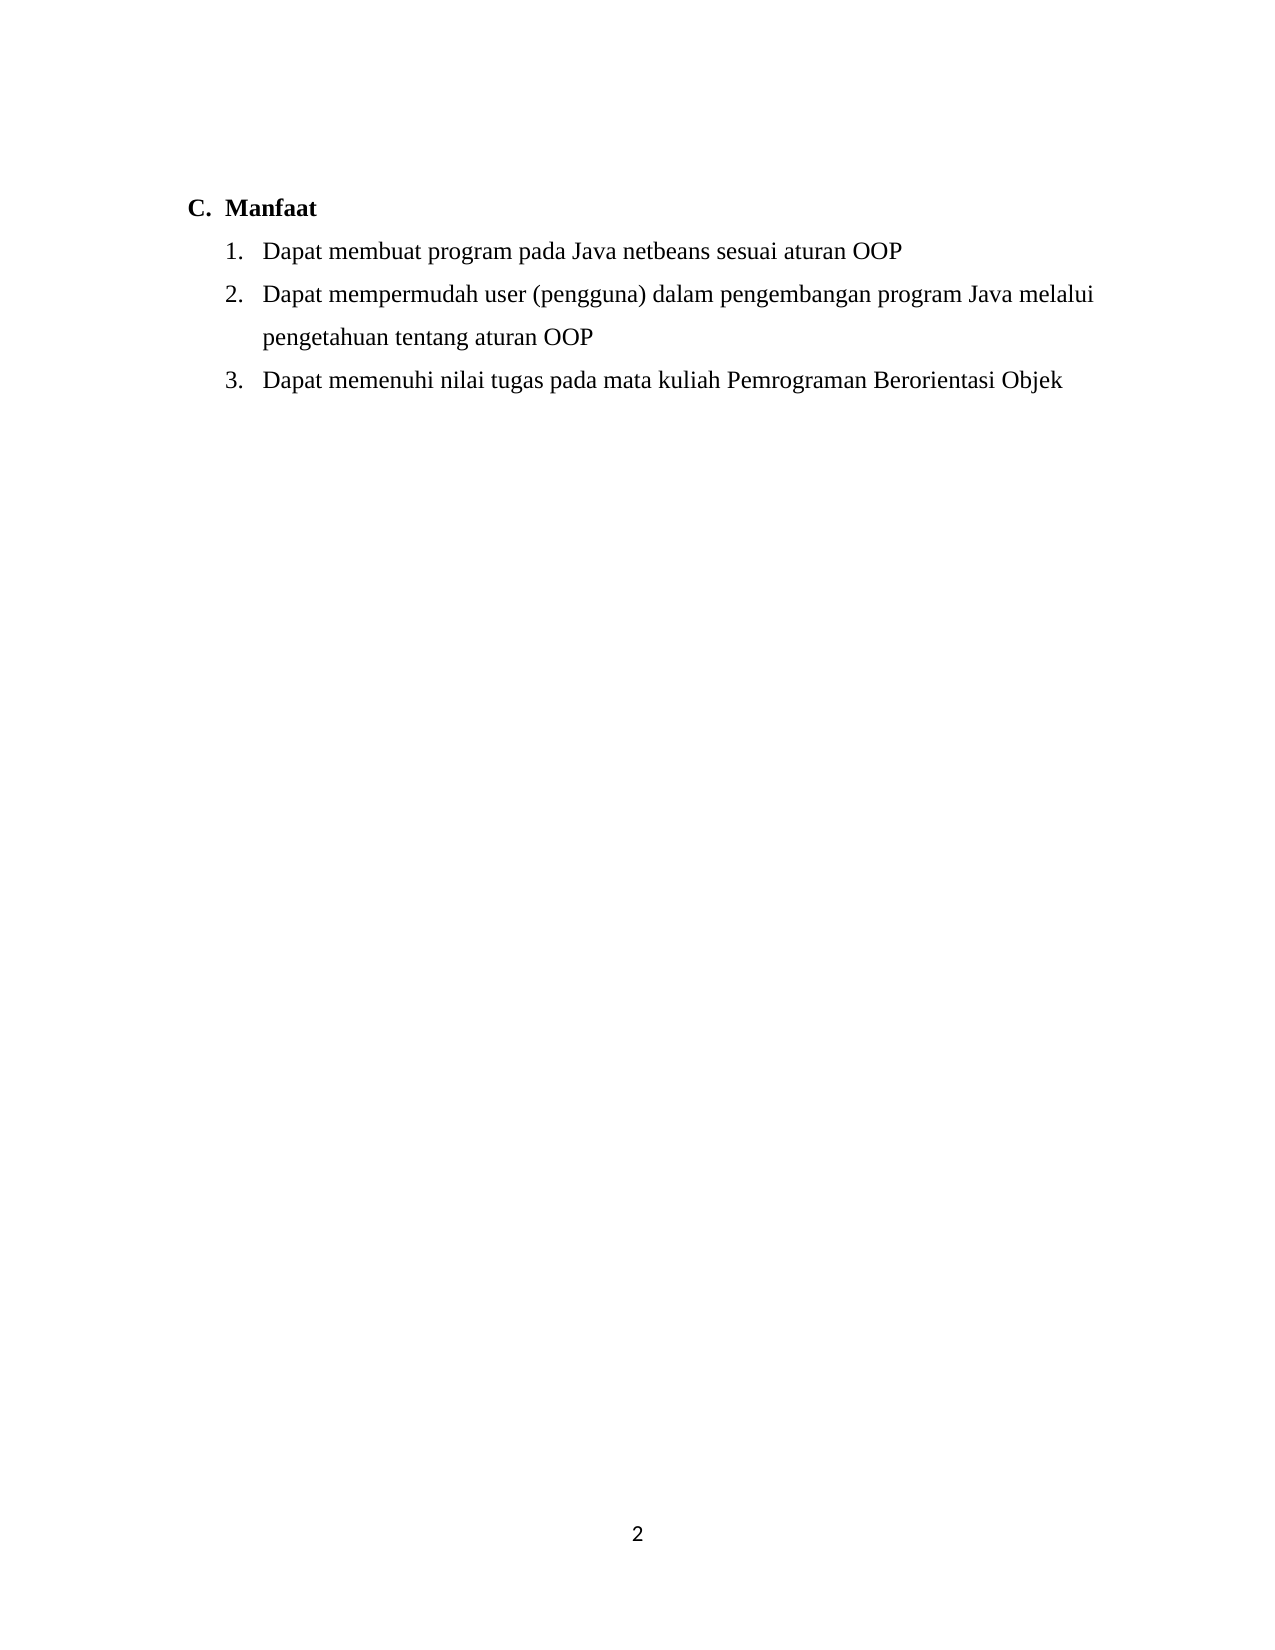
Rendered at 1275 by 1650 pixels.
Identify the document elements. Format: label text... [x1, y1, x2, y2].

list Dapat membuat program pada Java netbeans sesuai aturan OOP [225, 236, 1125, 265]
list Dapat mempermudah user (pengguna) dalam pengembangan program Java melalui pengetahuan tentang aturan OOP [225, 279, 1125, 351]
list Dapat memenuhi nilai tugas pada mata kuliah Pemrograman Berorientasi Objek [225, 366, 1125, 394]
list Manfaat [187, 193, 1125, 222]
